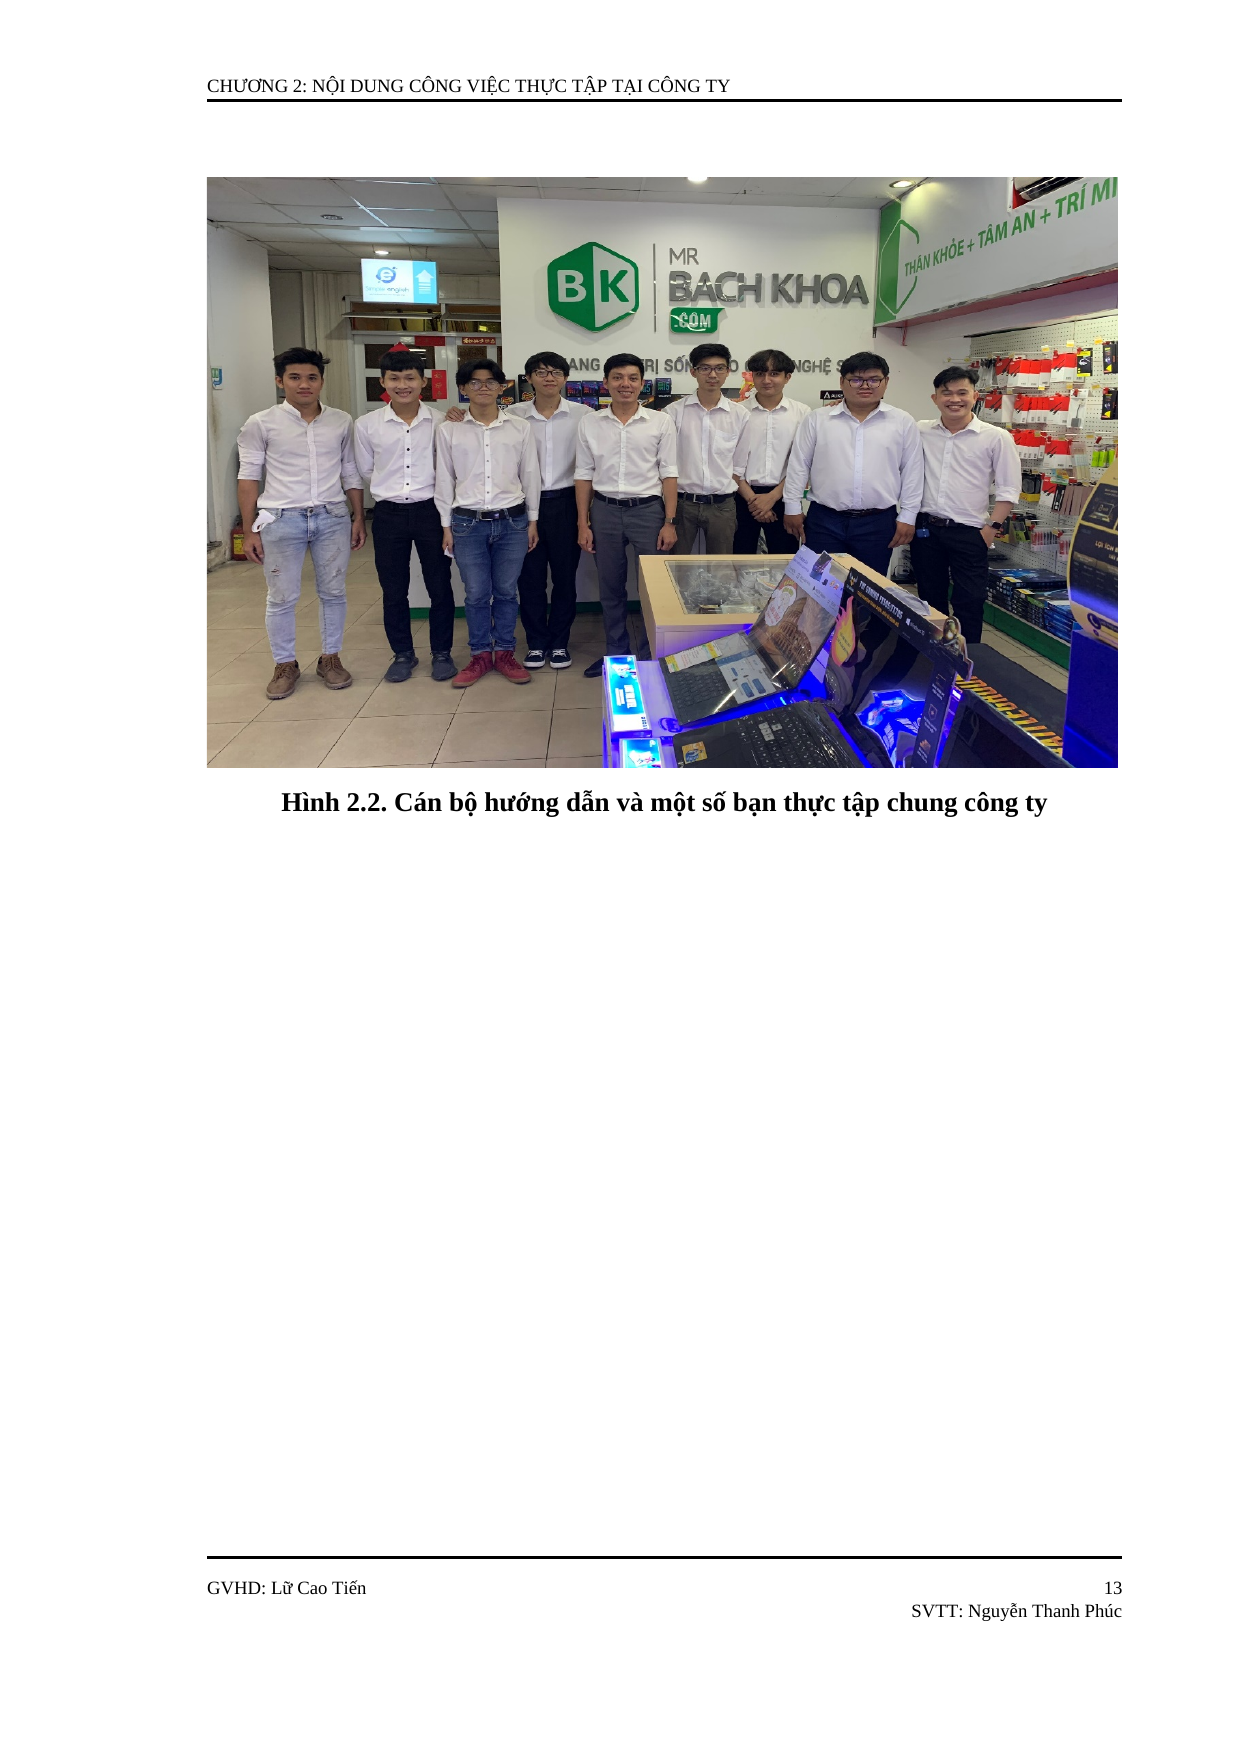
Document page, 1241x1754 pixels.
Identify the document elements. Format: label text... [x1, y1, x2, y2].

text Hình 2.2. Cán bộ hướng dẫn và một số bạn thực tập chung công ty [207, 786, 1122, 817]
picture [206, 177, 1118, 768]
